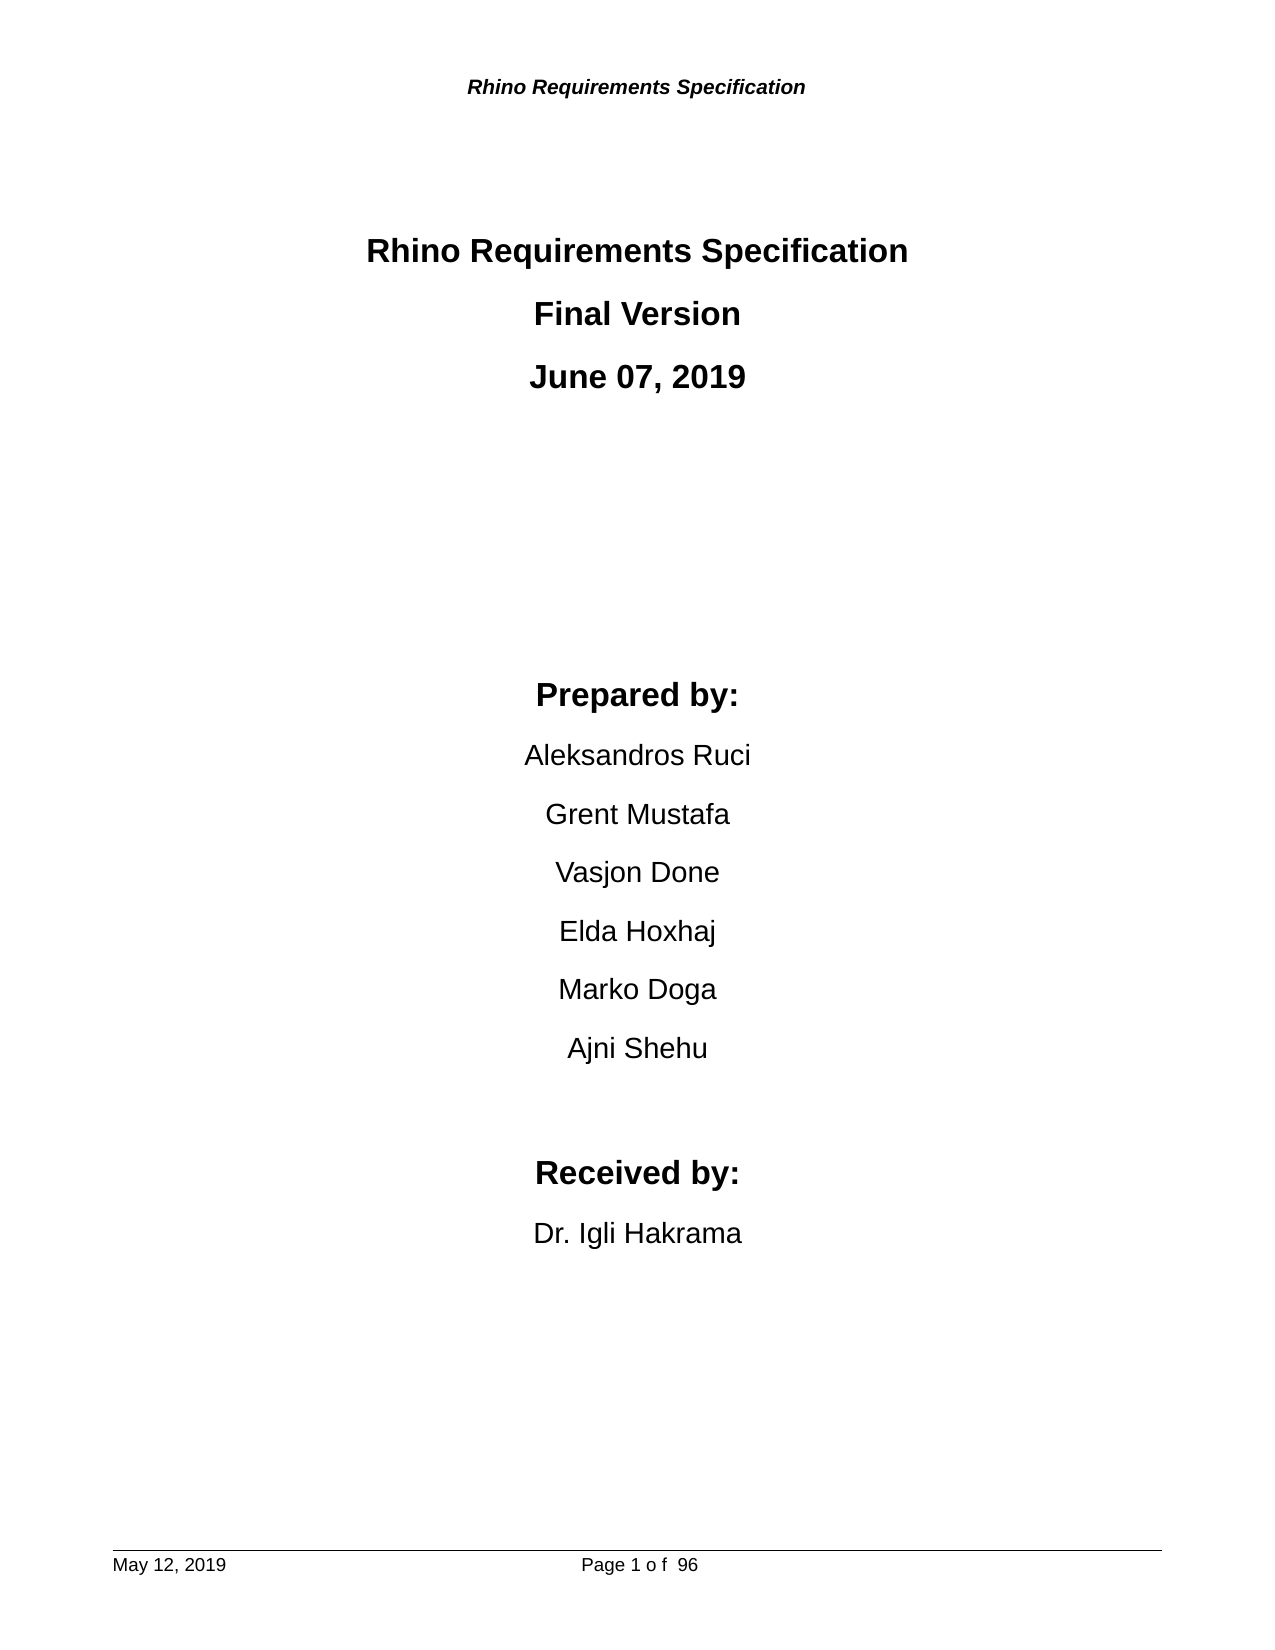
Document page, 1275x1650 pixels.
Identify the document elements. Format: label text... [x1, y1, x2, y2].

title June 07, 2019 [112, 357, 1162, 396]
title Dr. Igli Hakrama [112, 1216, 1162, 1250]
title Elda Hoxhaj [112, 914, 1162, 947]
title Marko Doga [112, 972, 1162, 1006]
title Vasjon Done [112, 855, 1162, 889]
title Final Version [112, 294, 1162, 332]
title Received by: [112, 1153, 1162, 1191]
title Prepared by: [112, 675, 1162, 713]
title Aleksandros Ruci [112, 738, 1162, 772]
title Rhino Requirements Specification [112, 231, 1162, 269]
title Grent Mustafa [112, 797, 1162, 830]
title Ajni Shehu [112, 1031, 1162, 1064]
